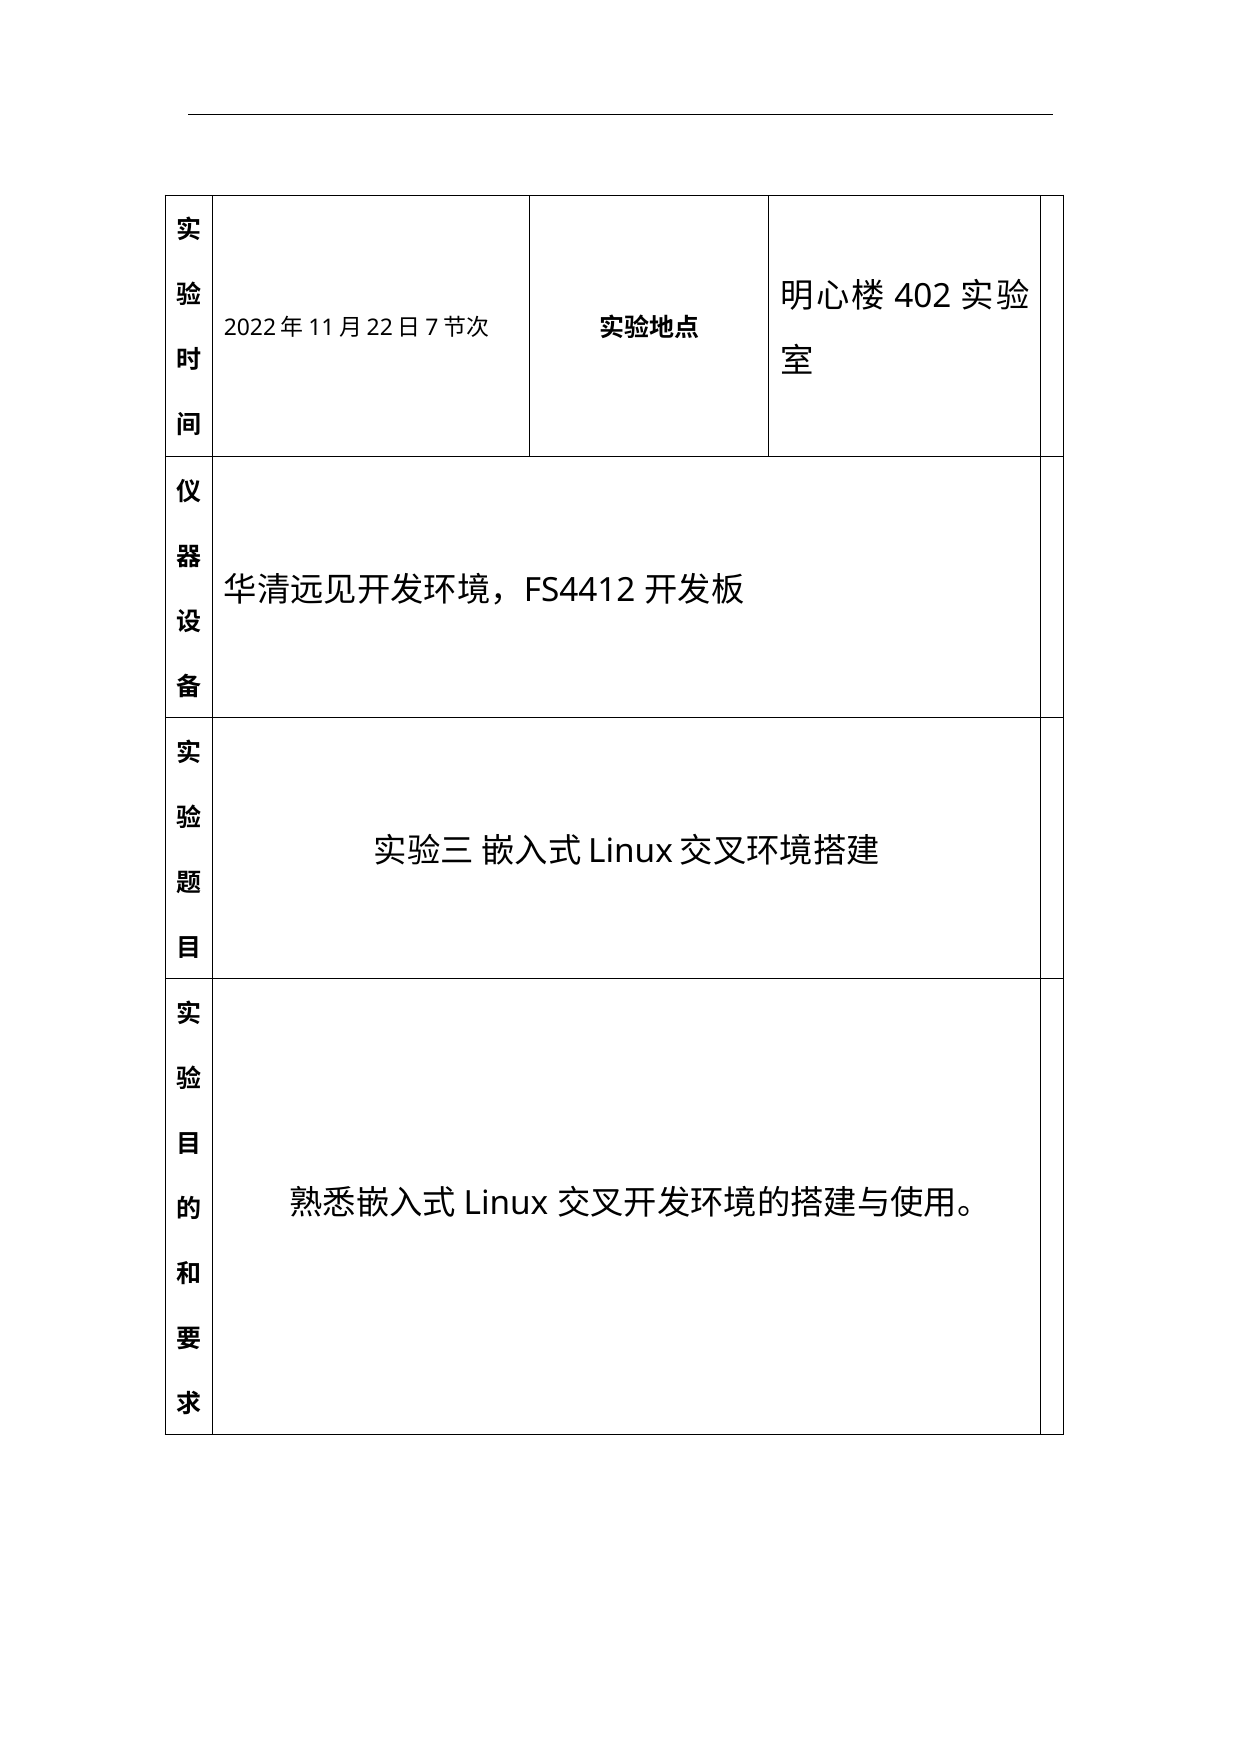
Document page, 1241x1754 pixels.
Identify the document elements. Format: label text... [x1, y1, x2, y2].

table_header [1041, 196, 1063, 456]
table_cell [1041, 718, 1063, 978]
table_header 明心楼402实验室 [769, 196, 1040, 456]
table_cell 实验题目 [166, 718, 212, 978]
table_header 2022年11月22日 7节次 [213, 196, 529, 456]
table_cell 实验目的和要求 [166, 979, 212, 1434]
table_cell 熟悉嵌入式 Linux 交叉开发环境的搭建与使用。 [213, 979, 1040, 1434]
table_cell [1041, 457, 1063, 717]
table_header 实验地点 [530, 196, 768, 456]
table_cell [1041, 979, 1063, 1434]
table_cell 华清远见开发环境，FS4412 开发板 [213, 457, 1040, 717]
table_cell 实验三 嵌入式Linux交叉环境搭建 [213, 718, 1040, 978]
table_header 实验时间 [166, 196, 212, 456]
table_cell 仪器设备 [166, 457, 212, 717]
